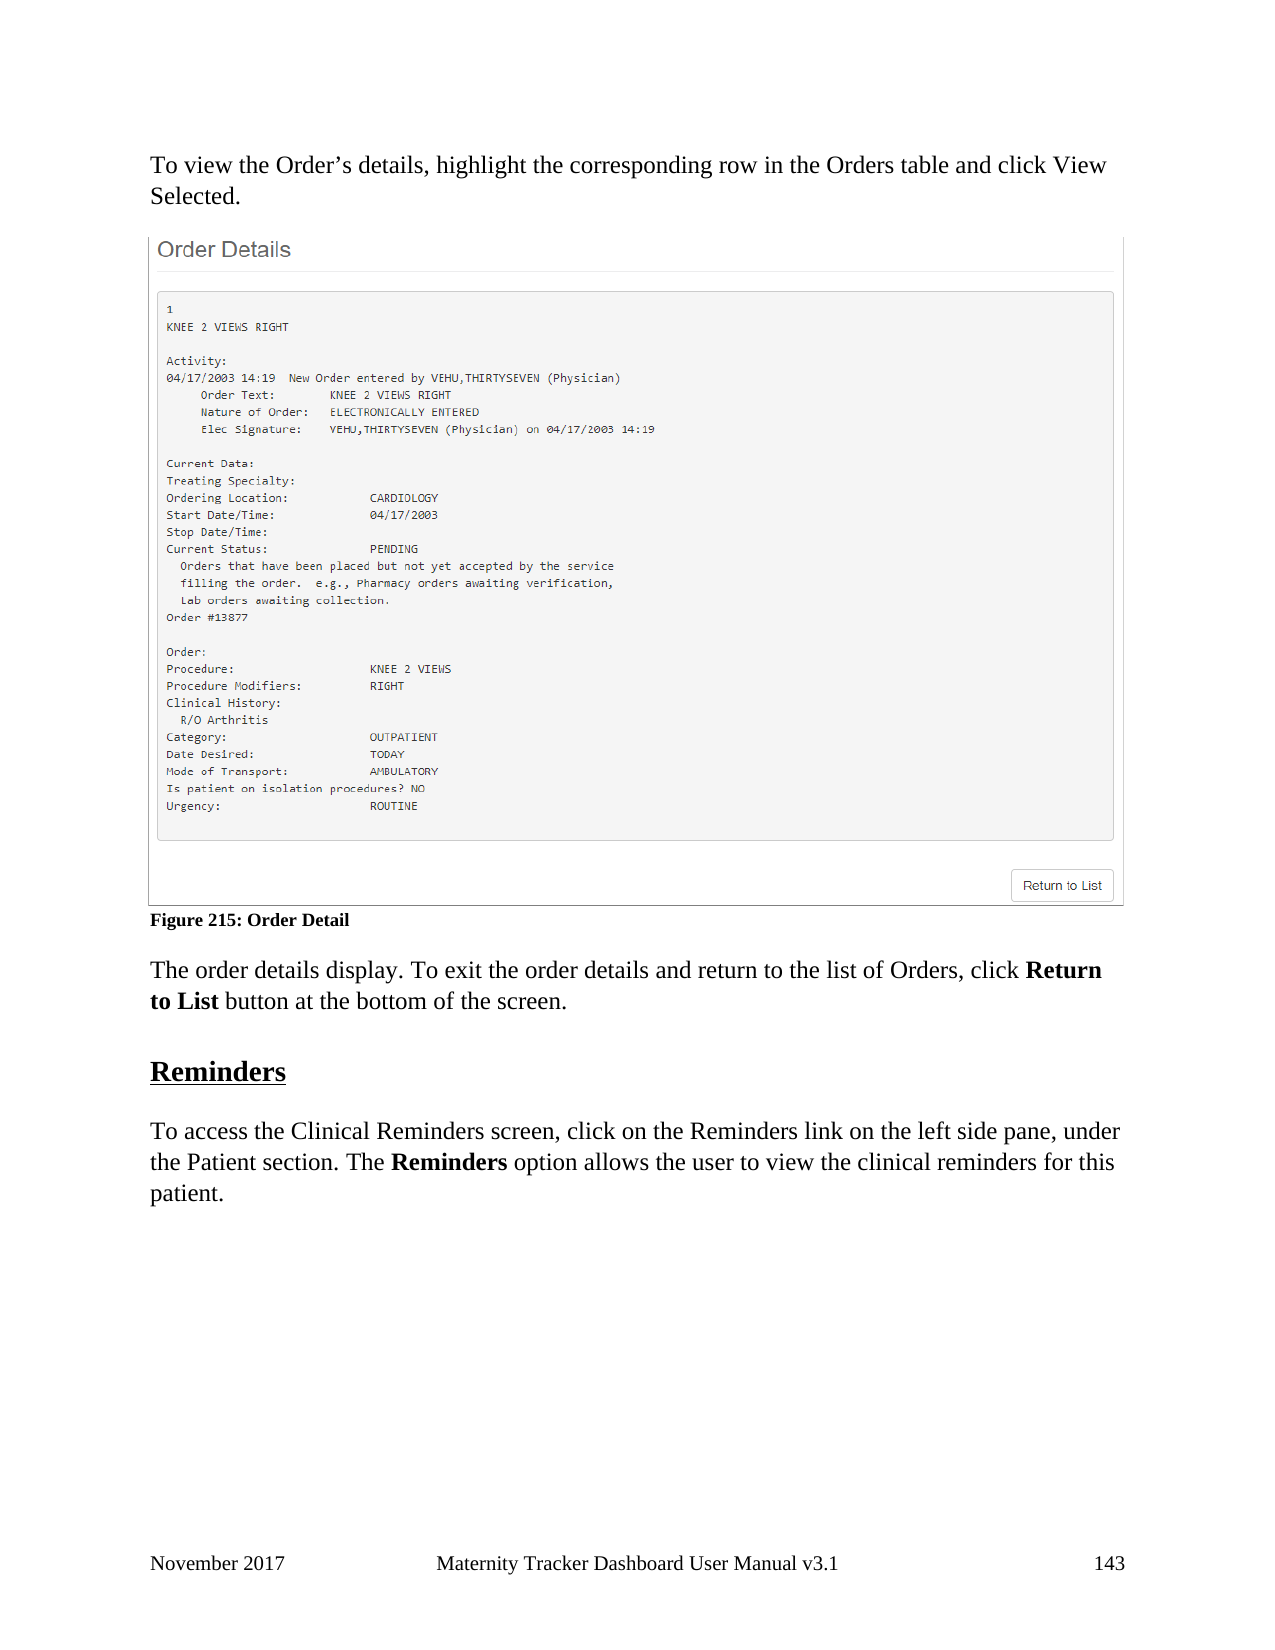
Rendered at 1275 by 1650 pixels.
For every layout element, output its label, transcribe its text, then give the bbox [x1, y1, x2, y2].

picture [148, 237, 1124, 906]
text The order details display. To exit the order details and return to the list of Orders, click Return to List button at the bottom of the screen. [150, 955, 1125, 1015]
text To access the Clinical Reminders screen, click on the Reminders link on the left side pane, under the Patient section. The Reminders option allows the user to view the clinical reminders for this patient. [150, 1116, 1125, 1207]
text To view the Order’s details, highlight the corresponding row in the Orders table and click View Selected. [150, 150, 1125, 210]
subtitle Reminders [150, 1054, 1125, 1088]
text Figure 215: Order Detail [150, 908, 1125, 930]
